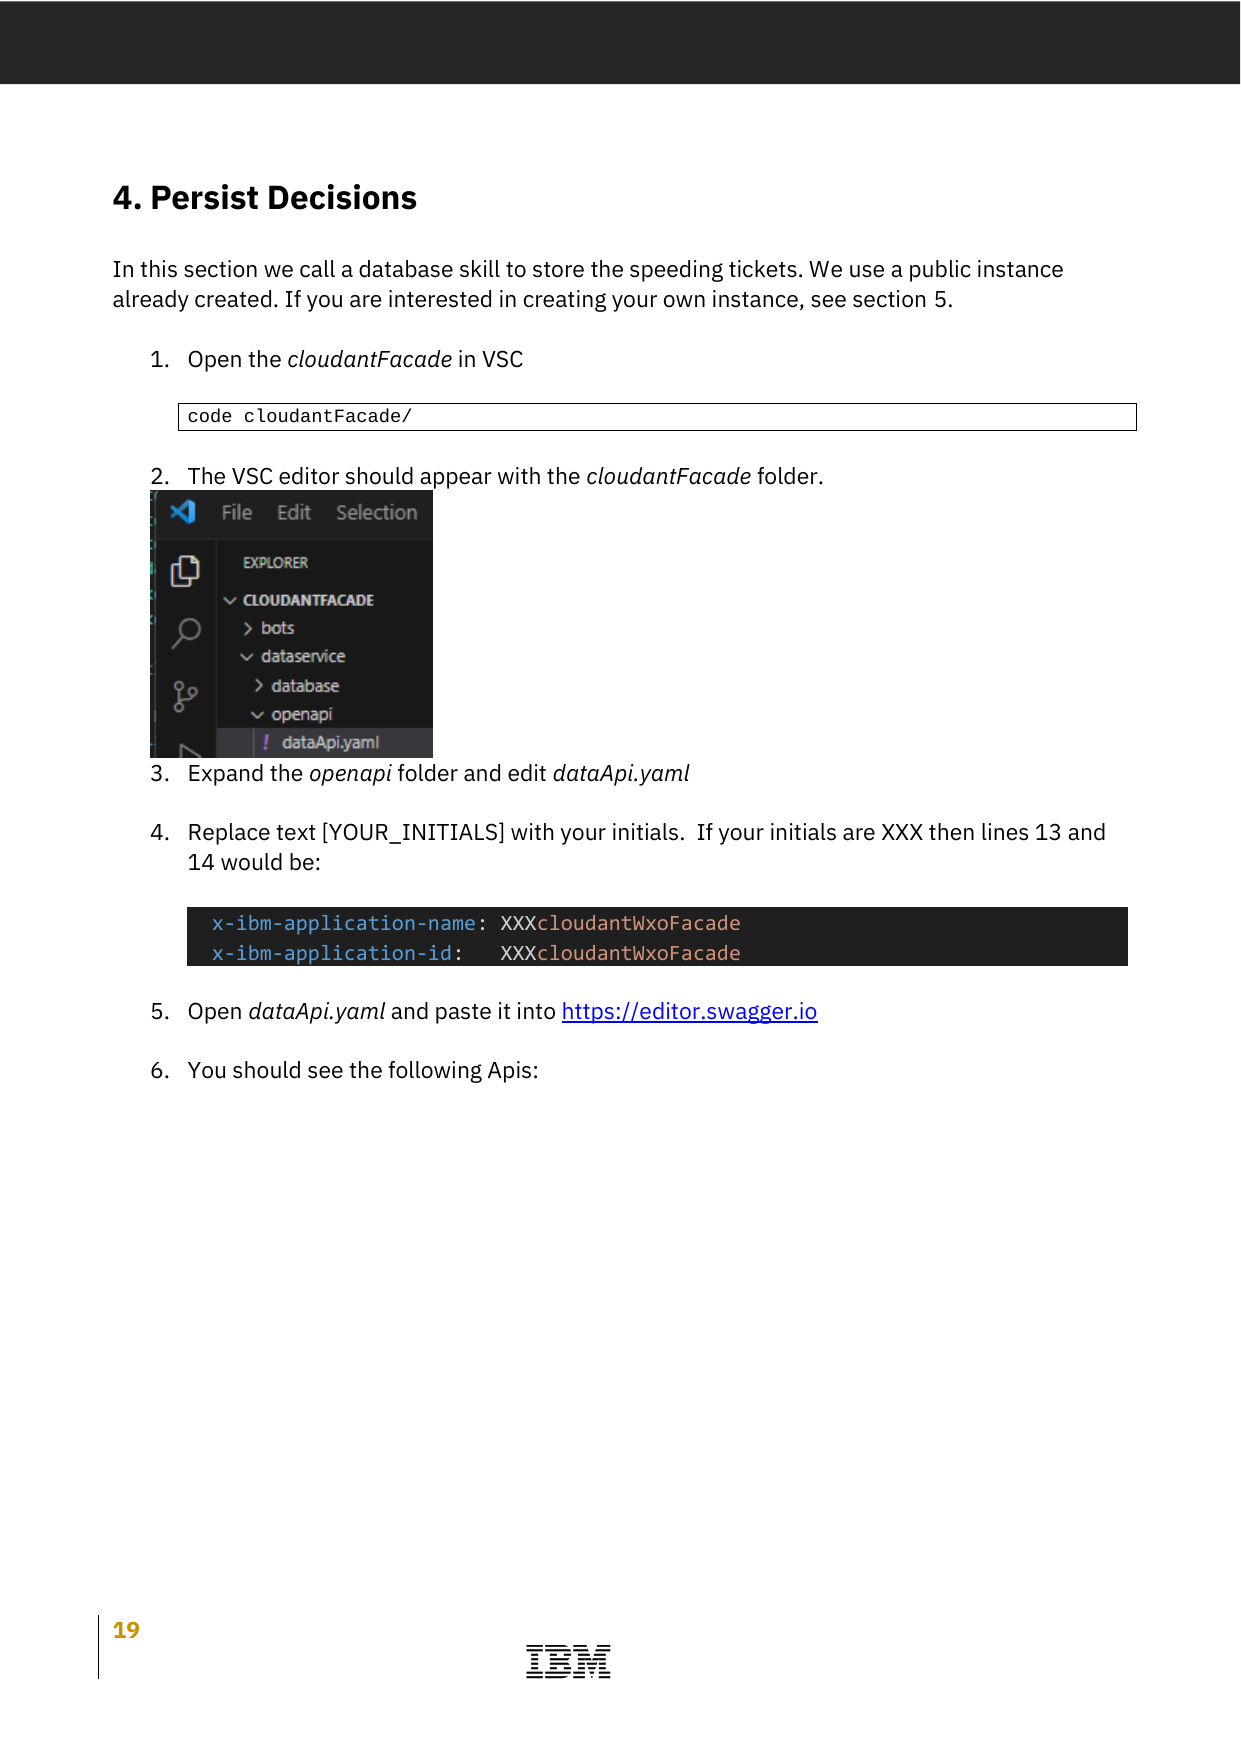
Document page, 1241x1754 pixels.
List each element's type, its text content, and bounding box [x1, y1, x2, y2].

list The VSC editor should appear with the cloudantFacade folder. [150, 461, 1128, 490]
list Replace text [YOUR_INITIALS] with your initials. If your initials are XXX then lines 13 and 14 would be: [150, 817, 1128, 877]
text x-ibm-application-name: XXXcloudantWxoFacade [187, 907, 1128, 936]
text x-ibm-application-id: XXXcloudantWxoFacade [187, 936, 1128, 966]
picture [150, 490, 433, 758]
list Open dataApi.yaml and paste it into https://editor.swagger.io [150, 996, 1128, 1026]
subtitle Persist Decisions [112, 175, 1128, 218]
text In this section we call a database skill to store the speeding tickets. We use a public instance already created. If you are interested in creating your own instance, see section 5. [112, 254, 1128, 314]
list You should see the following Apis: [150, 1055, 1128, 1085]
list Open the cloudantFacade in VSC [150, 344, 1128, 373]
list Expand the openapi folder and edit dataApi.yaml [150, 758, 1128, 787]
text code cloudantFacade/ [179, 404, 1136, 430]
picture [526, 1645, 611, 1679]
